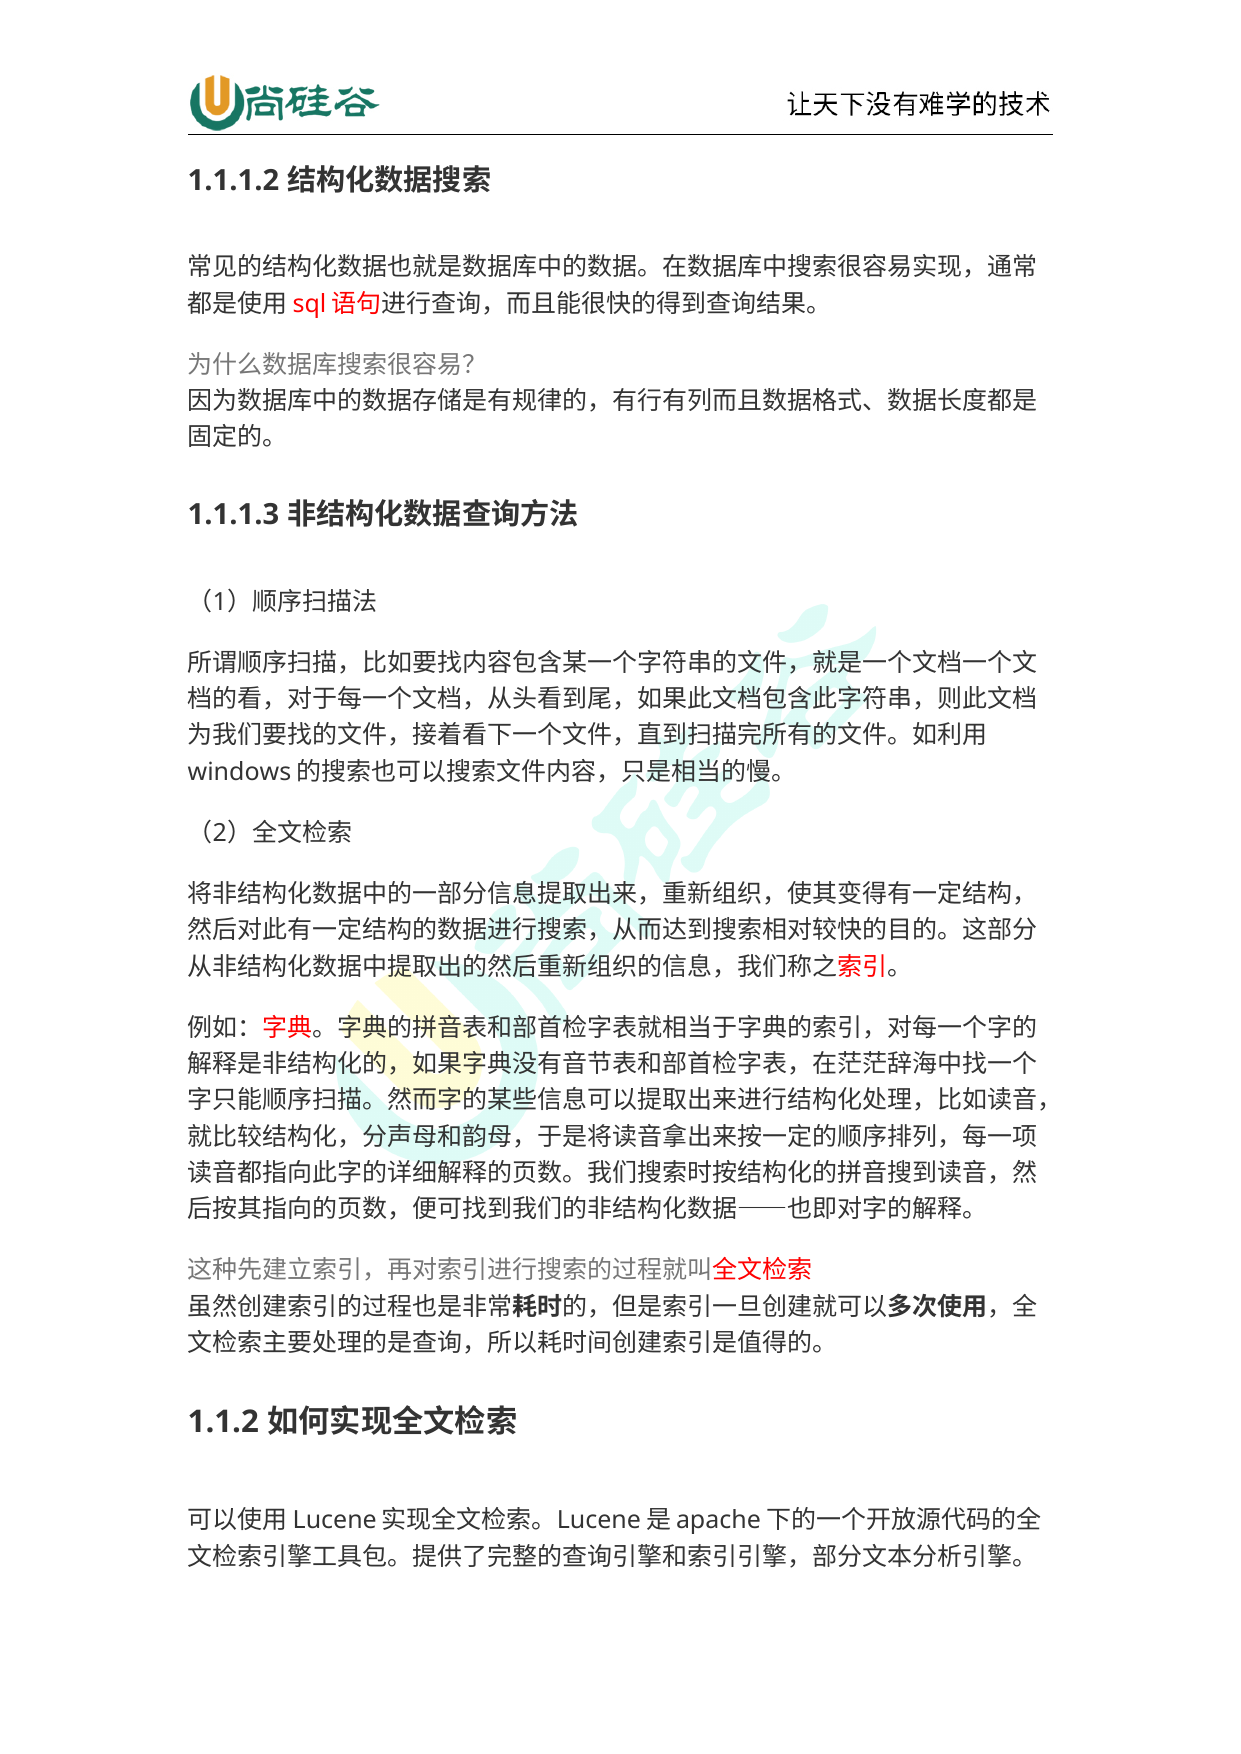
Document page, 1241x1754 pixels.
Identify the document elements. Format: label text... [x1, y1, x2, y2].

text （1）顺序扫描法 [187, 581, 1053, 617]
text 将非结构化数据中的一部分信息提取出来，重新组织，使其变得有一定结构，然后对此有一定结构的数据进行搜索，从而达到搜索相对较快的目的。这部分从非结构化数据中提取出的然后重新组织的信息，我们称之索引。 [187, 874, 1053, 982]
text 这种先建立索引，再对索引进行搜索的过程就叫全文检索 [187, 1250, 1053, 1286]
subtitle 1.1.1.3 非结构化数据查询方法 [187, 491, 1053, 533]
text 常见的结构化数据也就是数据库中的数据。在数据库中搜索很容易实现，通常都是使用sql语句进行查询，而且能很快的得到查询结果。 [187, 247, 1053, 319]
subtitle 1.1.2 如何实现全文检索 [187, 1396, 1053, 1442]
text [187, 1500, 1053, 1572]
subtitle 1.1.1.2 结构化数据搜索 [187, 156, 1053, 198]
picture [187, 73, 1053, 132]
text 因为数据库中的数据存储是有规律的，有行有列而且数据格式、数据长度都是固定的。 [187, 381, 1053, 453]
text （2）全文检索 [187, 812, 1053, 849]
text 为什么数据库搜索很容易？ [187, 344, 1053, 381]
text 虽然创建索引的过程也是非常耗时的，但是索引一旦创建就可以多次使用，全文检索主要处理的是查询，所以耗时间创建索引是值得的。 [187, 1286, 1053, 1359]
text 所谓顺序扫描，比如要找内容包含某一个字符串的文件，就是一个文档一个文档的看，对于每一个文档，从头看到尾，如果此文档包含此字符串，则此文档为我们要找的文件，接着看下一个文件，直到扫描完所有的文件。如利用windows的搜索也可以搜索文件内容，只是相当的慢。 [187, 642, 1053, 787]
text 例如：字典。字典的拼音表和部首检字表就相当于字典的索引，对每一个字的解释是非结构化的，如果字典没有音节表和部首检字表，在茫茫辞海中找一个字只能顺序扫描。然而字的某些信息可以提取出来进行结构化处理，比如读音，就比较结构化，分声母和韵母，于是将读音拿出来按一定的顺序排列，每一项读音都指向此字的详细解释的页数。我们搜索时按结构化的拼音搜到读音，然后按其指向的页数，便可找到我们的非结构化数据——也即对字的解释。 [187, 1007, 1053, 1225]
